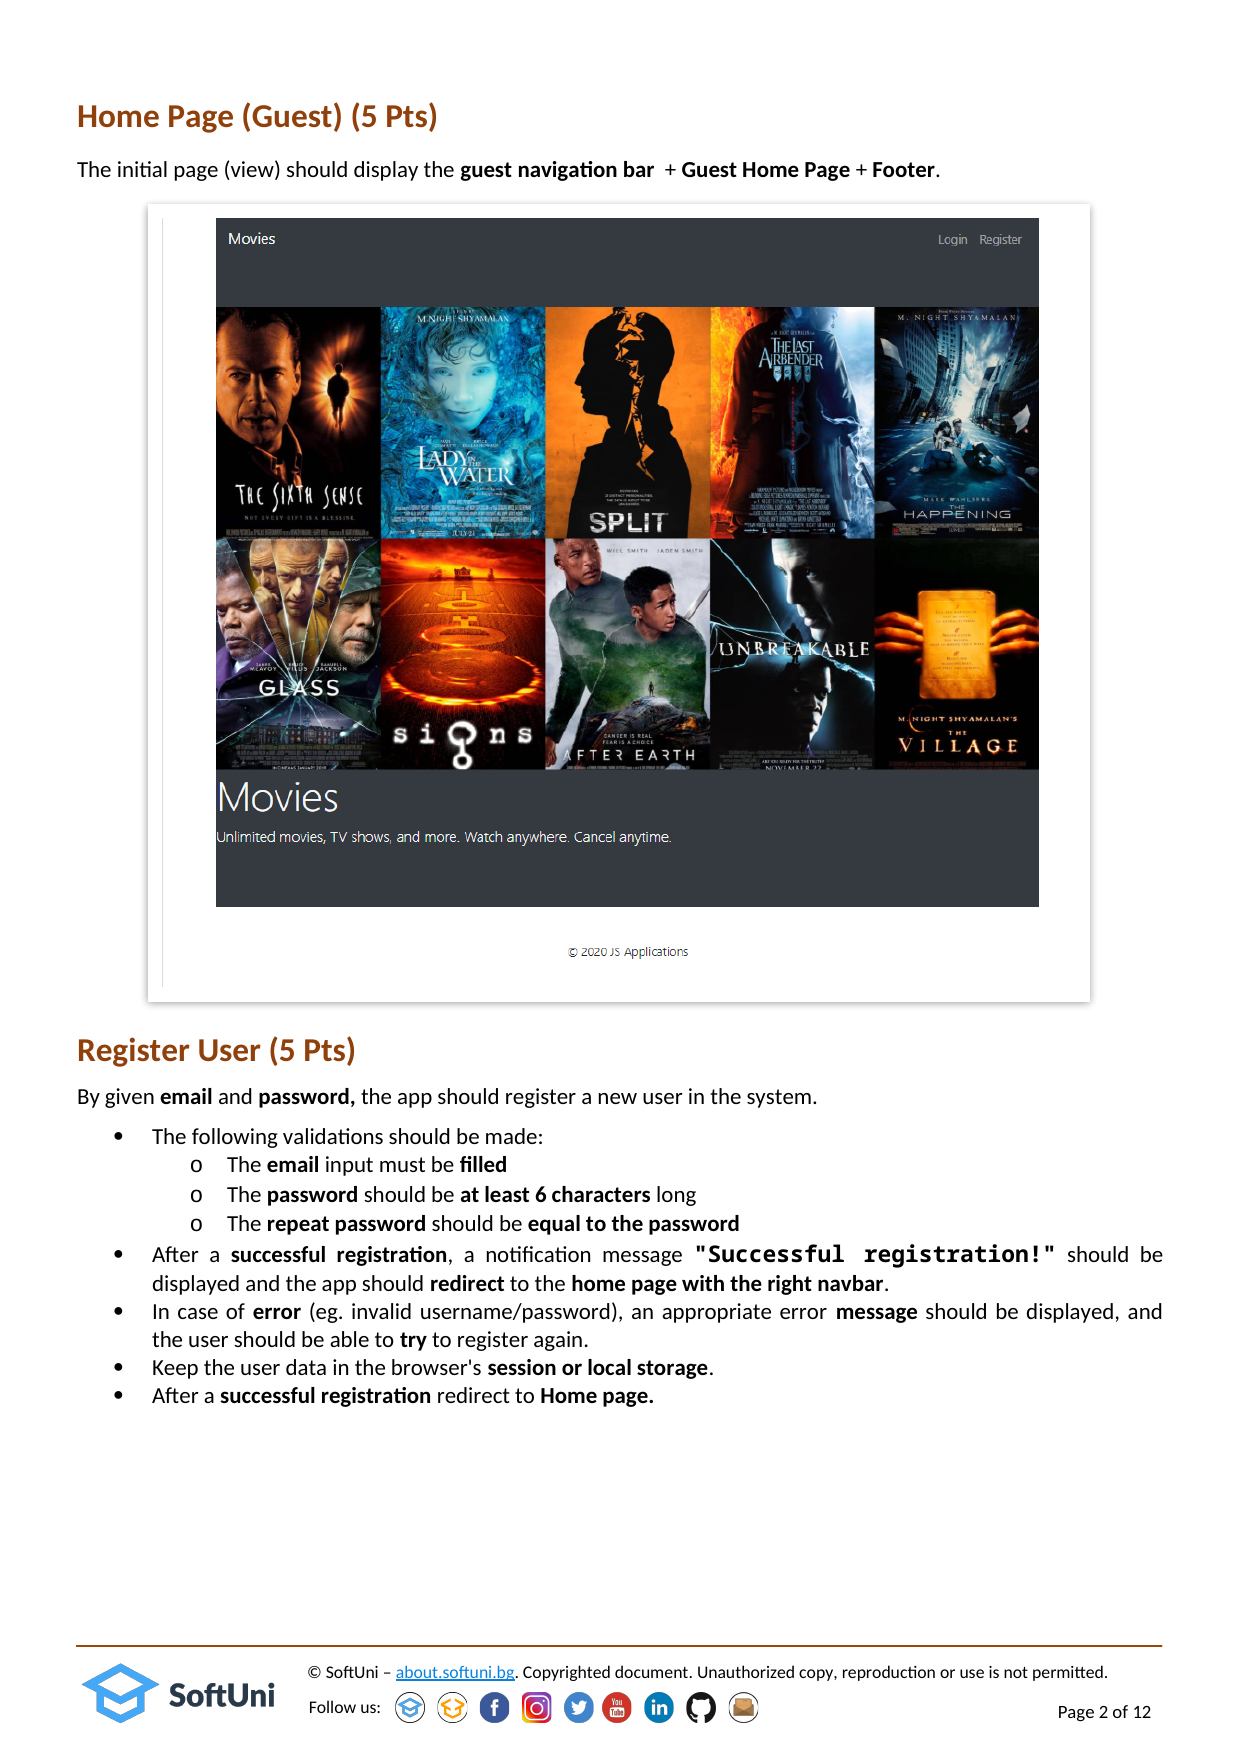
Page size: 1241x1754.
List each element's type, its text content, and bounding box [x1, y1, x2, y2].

list The email input must be filled [189, 1151, 1163, 1180]
picture [395, 1692, 425, 1723]
picture [75, 1658, 281, 1729]
picture [479, 1692, 510, 1723]
picture [644, 1692, 653, 1701]
text Register User (5 Pts) [77, 1029, 1163, 1069]
list In case of error (eg. invalid username/password), an appropriate error message should be displayed, and the user should be able to try to register again. [114, 1297, 1163, 1353]
picture [728, 1692, 759, 1723]
list The following validations should be made: [114, 1122, 1163, 1151]
list Keep the user data in the browser's session or local storage. [114, 1353, 1163, 1381]
picture [564, 1692, 594, 1723]
list After a successful registration, a notification message "Successful registration!" should be displayed and the app should redirect to the home page with the right navbar. [114, 1238, 1163, 1297]
picture [665, 1714, 674, 1723]
list After a successful registration redirect to Home page. [114, 1381, 1163, 1409]
picture [665, 1692, 674, 1701]
picture [602, 1692, 632, 1723]
text Home Page (Guest) (5 Pts) [77, 95, 1163, 136]
picture [644, 1714, 653, 1723]
list The password should be at least 6 characters long [189, 1180, 1163, 1209]
picture [686, 1692, 716, 1723]
picture [522, 1692, 552, 1723]
text The initial page (view) should display the guest navigation bar + Guest Home Page + Footer. [77, 155, 1163, 183]
picture [162, 218, 1076, 987]
picture [437, 1692, 468, 1723]
list The repeat password should be equal to the password [189, 1209, 1163, 1238]
text By given email and password, the app should register a new user in the system. [77, 1082, 1163, 1110]
picture [658, 1705, 667, 1714]
